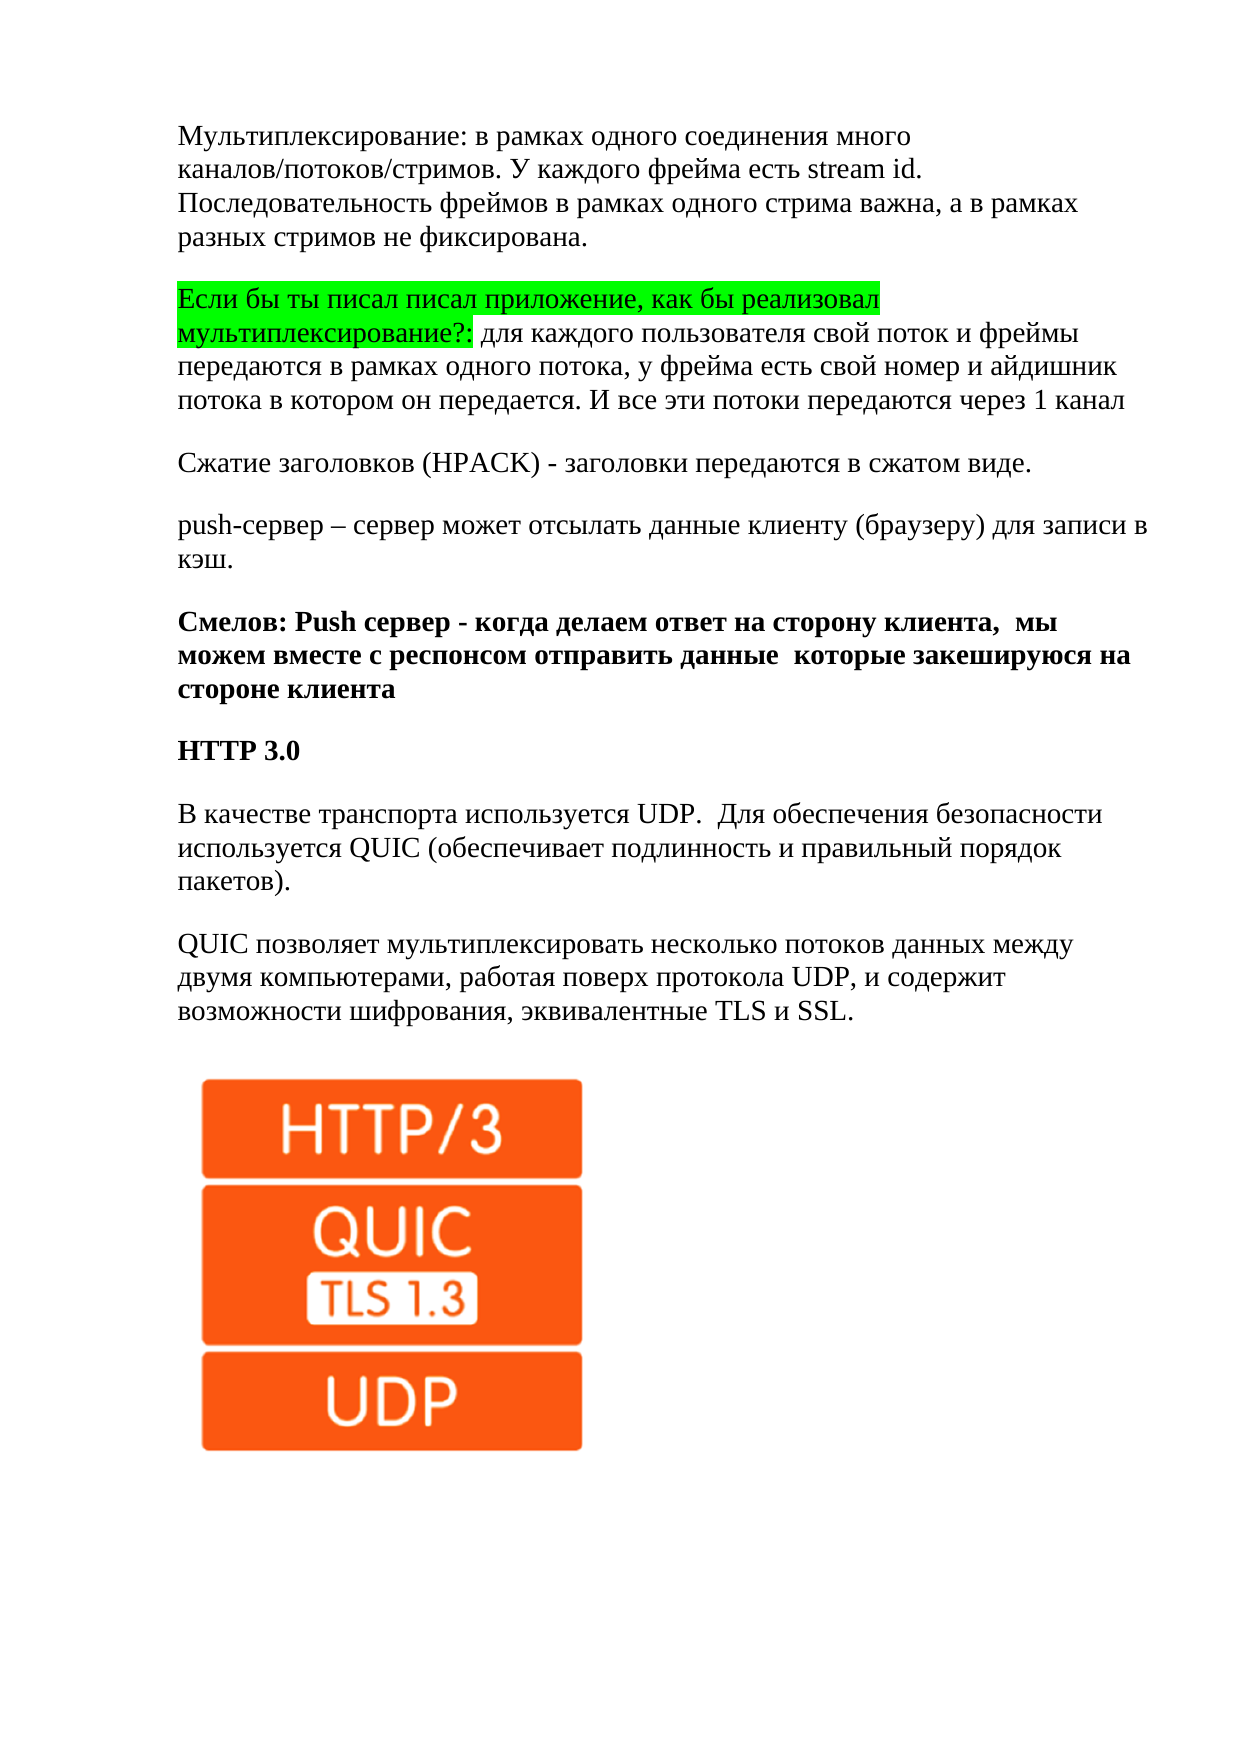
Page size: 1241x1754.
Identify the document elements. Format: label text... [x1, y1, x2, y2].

text В качестве транспорта используется UDP. Для обеспечения безопасности используется QUIC (обеспечивает подлинность и правильный порядок пакетов). [177, 796, 1152, 897]
text HTTP 3.0 [177, 733, 1152, 767]
picture [177, 1055, 605, 1470]
text Если бы ты писал писал приложение, как бы реализовал мультиплексирование?: для каждого пользователя свой поток и фреймы передаются в рамках одного потока, у фрейма есть свой номер и айдишник потока в котором он передается. И все эти потоки передаются через 1 канал [177, 281, 1152, 416]
text Сжатие заголовков (HPACK) - заголовки передаются в сжатом виде. [177, 445, 1152, 478]
text push-сервер – сервер может отсылать данные клиенту (браузеру) для записи в кэш. [177, 507, 1152, 574]
text Мультиплексирование: в рамках одного соединения много каналов/потоков/стримов. У каждого фрейма есть stream id. Последовательность фреймов в рамках одного стрима важна, а в рамках разных стримов не фиксирована. [177, 118, 1152, 252]
text Cмелов: Push сервер - когда делаем ответ на сторону клиентa, мы можем вместе с респонсом отправить данные которые закешируюся на стороне клиента [177, 604, 1152, 704]
text QUIC позволяет мультиплексировать несколько потоков данных между двумя компьютерами, работая поверх протокола UDP, и содержит возможности шифрования, эквивалентные TLS и SSL. [177, 926, 1152, 1027]
